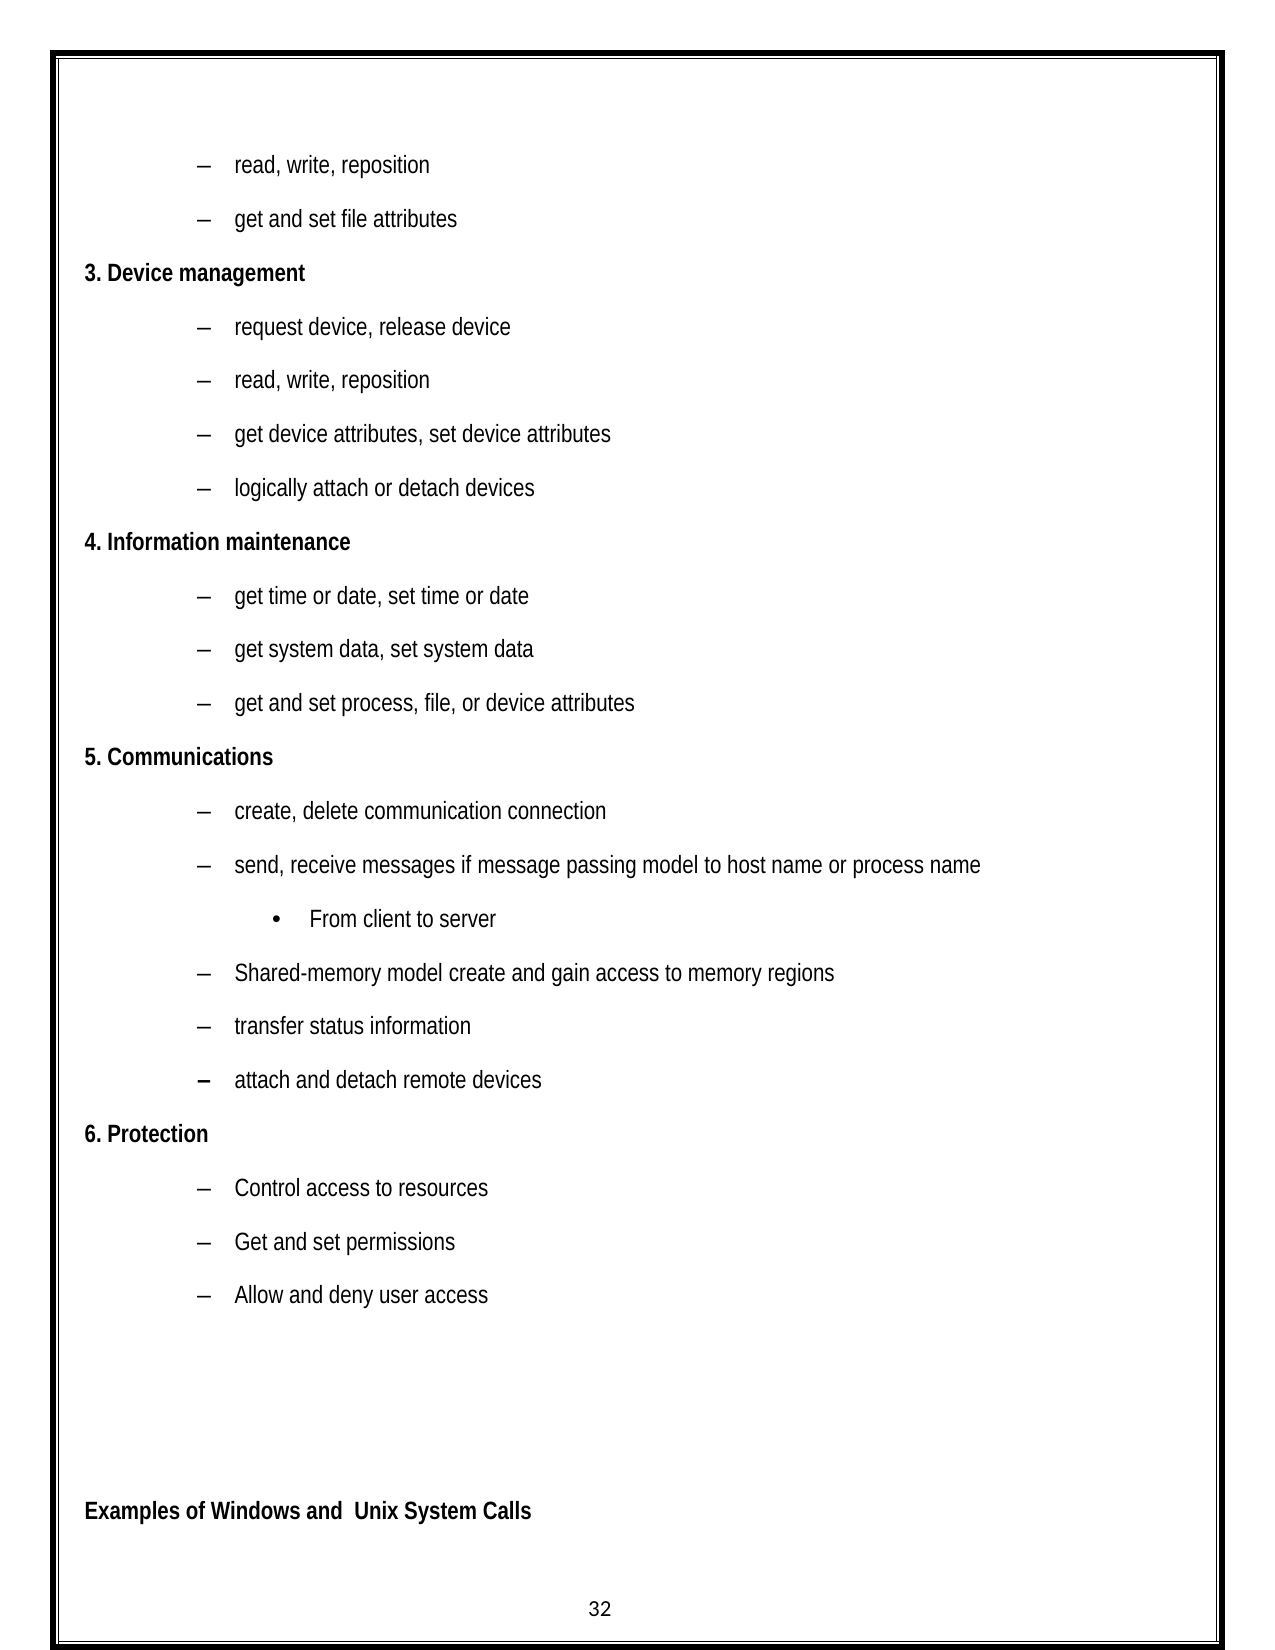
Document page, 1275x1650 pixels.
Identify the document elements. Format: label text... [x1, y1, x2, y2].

text 5. Communications [84, 742, 1115, 771]
list Shared-memory model create and gain access to memory regions [197, 957, 1115, 986]
list Get and set permissions [197, 1227, 1115, 1255]
list Allow and deny user access [197, 1281, 1115, 1309]
list request device, release device [197, 311, 1115, 340]
list attach and detach remote devices [197, 1065, 1115, 1094]
list create, delete communication connection [197, 796, 1115, 825]
text Examples of Windows and Unix System Calls [84, 1496, 1115, 1524]
list Control access to resources [197, 1173, 1115, 1202]
list get and set process, file, or device attributes [197, 688, 1115, 717]
list read, write, reposition [197, 365, 1115, 394]
list get and set file attributes [197, 204, 1115, 233]
list get device attributes, set device attributes [197, 419, 1115, 448]
list get time or date, set time or date [197, 581, 1115, 609]
list get system data, set system data [197, 634, 1115, 663]
text 6. Protection [84, 1119, 1115, 1148]
list transfer status information [197, 1011, 1115, 1040]
list logically attach or detach devices [197, 473, 1115, 502]
text 3. Device management [84, 258, 1115, 286]
text 4. Information maintenance [84, 527, 1115, 556]
list read, write, reposition [197, 150, 1115, 179]
list From client to server [272, 904, 1115, 932]
list send, receive messages if message passing model to host name or process name [197, 850, 1115, 878]
